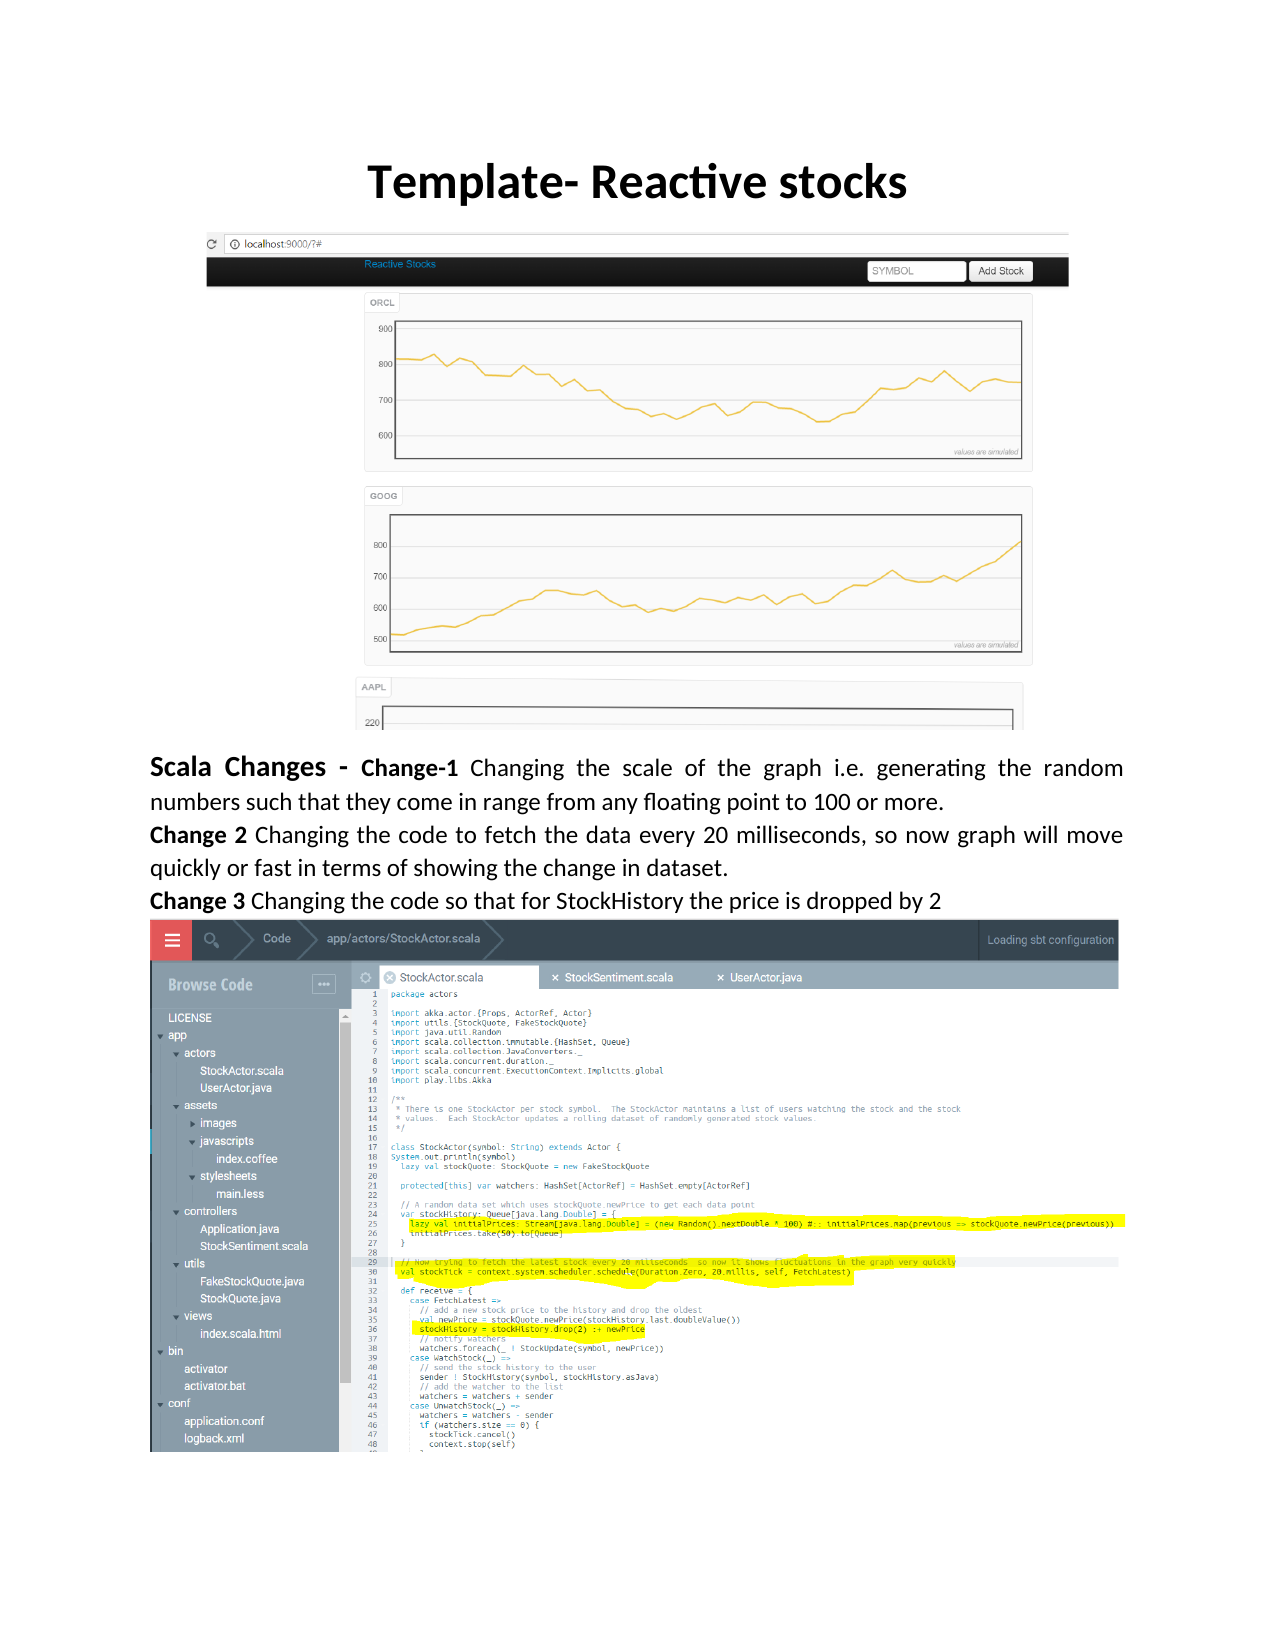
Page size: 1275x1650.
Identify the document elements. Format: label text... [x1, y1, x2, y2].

text Change 2 Changing the code to fetch the data every 20 milliseconds, so now graph will move quickly or fast in terms of showing the change in dataset. [150, 819, 1125, 883]
text Scala Changes - Change-1 Changing the scale of the graph i.e. generating the random numbers such that they come in range from any floating point to 100 or more. [150, 748, 1125, 817]
text Template- Reactive stocks [150, 150, 1125, 211]
picture [150, 918, 1125, 1452]
picture [206, 232, 1069, 730]
text Change 3 Changing the code so that for StockHistory the price is dropped by 2 [150, 885, 1125, 916]
